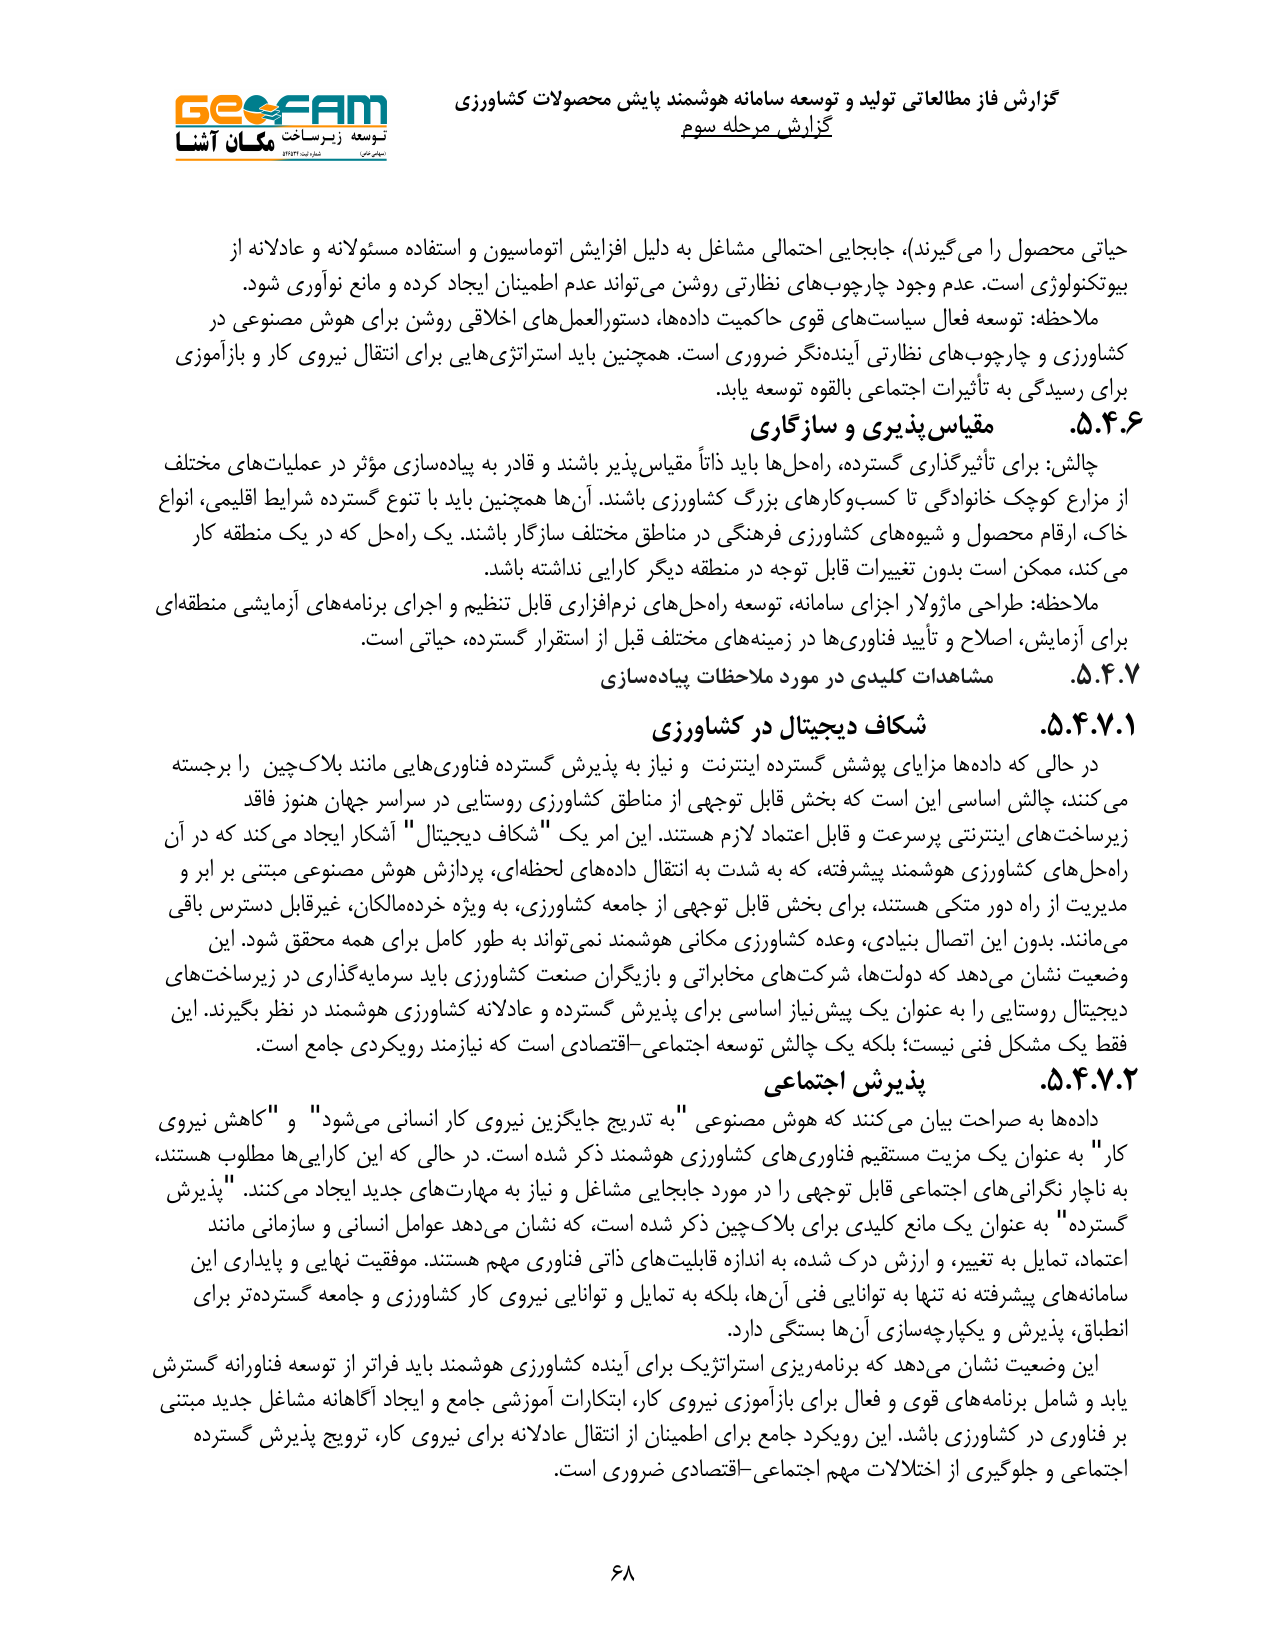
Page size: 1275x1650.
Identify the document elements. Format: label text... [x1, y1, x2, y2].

subtitle مشاهدات کلیدی در مورد ملاحظات پیاده‌سازی [148, 661, 1068, 695]
text چالش: برای تأثیرگذاری گسترده، راه‌حل‌ها باید ذاتاً مقیاس‌پذیر باشند و قادر به پیاده‌سازی مؤثر در عملیات‌های مختلف از مزارع کوچک خانوادگی تا کسب‌وکارهای بزرگ کشاورزی باشند. آن‌ها همچنین باید با تنوع گسترده شرایط اقلیمی، انواع خاک، ارقام محصول و شیوه‌های کشاورزی فرهنگی در مناطق مختلف سازگار باشند. یک راه‌حل که در یک منطقه کار می‌کند، ممکن است بدون تغییرات قابل توجه در منطقه دیگر کارایی نداشته باشد. [148, 451, 1127, 586]
text ملاحظه: طراحی ماژولار اجزای سامانه، توسعه راه‌حل‌های نرم‌افزاری قابل تنظیم و اجرای برنامه‌های آزمایشی منطقه‌ای برای آزمایش، اصلاح و تأیید فناوری‌ها در زمینه‌های مختلف قبل از استقرار گسترده، حیاتی است. [148, 591, 1127, 656]
text ملاحظه: توسعه فعال سیاست‌های قوی حاکمیت داده‌ها، دستورالعمل‌های اخلاقی روشن برای هوش مصنوعی در کشاورزی و چارچوب‌های نظارتی آینده‌نگر ضروری است. همچنین باید استراتژی‌هایی برای انتقال نیروی کار و بازآموزی برای رسیدگی به تأثیرات اجتماعی بالقوه توسعه یابد. [148, 306, 1127, 406]
text این وضعیت نشان می‌دهد که برنامه‌ریزی استراتژیک برای آینده کشاورزی هوشمند باید فراتر از توسعه فناورانه گسترش یابد و شامل برنامه‌های قوی و فعال برای بازآموزی نیروی کار، ابتکارات آموزشی جامع و ایجاد آگاهانه مشاغل جدید مبتنی بر فناوری در کشاورزی باشد. این رویکرد جامع برای اطمینان از انتقال عادلانه برای نیروی کار، ترویج پذیرش گسترده اجتماعی و جلوگیری از اختلالات مهم اجتماعی-اقتصادی ضروری است. [148, 1352, 1127, 1486]
subtitle مقیاس‌پذیری و سازگاری [148, 411, 1068, 445]
text داده‌ها به صراحت بیان می‌کنند که هوش مصنوعی "به تدریج جایگزین نیروی کار انسانی می‌شود" و "کاهش نیروی کار" به عنوان یک مزیت مستقیم فناوری‌های کشاورزی هوشمند ذکر شده است. در حالی که این کارایی‌ها مطلوب هستند، به ناچار نگرانی‌های اجتماعی قابل توجهی را در مورد جابجایی مشاغل و نیاز به مهارت‌های جدید ایجاد می‌کنند. "پذیرش گسترده" به عنوان یک مانع کلیدی برای بلاک‌چین ذکر شده است، که نشان می‌دهد عوامل انسانی و سازمانی مانند اعتماد، تمایل به تغییر، و ارزش درک شده، به اندازه قابلیت‌های ذاتی فناوری مهم هستند. موفقیت نهایی و پایداری این سامانه‌های پیشرفته نه تنها به توانایی فنی آن‌ها، بلکه به تمایل و توانایی نیروی کار کشاورزی و جامعه گسترده‌تر برای انطباق، پذیرش و یکپارچه‌سازی آن‌ها بستگی دارد. [148, 1107, 1127, 1346]
text در حالی که داده‌ها مزایای پوشش گسترده اینترنت و نیاز به پذیرش گسترده فناوری‌هایی مانند بلاک‌چین را برجسته می‌کنند، چالش اساسی این است که بخش قابل توجهی از مناطق کشاورزی روستایی در سراسر جهان هنوز فاقد زیرساخت‌های اینترنتی پرسرعت و قابل اعتماد لازم هستند. این امر یک "شکاف دیجیتال" آشکار ایجاد می‌کند که در آن راه‌حل‌های کشاورزی هوشمند پیشرفته، که به شدت به انتقال داده‌های لحظه‌ای، پردازش هوش مصنوعی مبتنی بر ابر و مدیریت از راه دور متکی هستند، برای بخش قابل توجهی از جامعه کشاورزی، به ویژه خرده‌مالکان، غیرقابل دسترس باقی می‌مانند. بدون این اتصال بنیادی، وعده کشاورزی مکانی هوشمند نمی‌تواند به طور کامل برای همه محقق شود. این وضعیت نشان می‌دهد که دولت‌ها، شرکت‌های مخابراتی و بازیگران صنعت کشاورزی باید سرمایه‌گذاری در زیرساخت‌های دیجیتال روستایی را به عنوان یک پیش‌نیاز اساسی برای پذیرش گسترده و عادلانه کشاورزی هوشمند در نظر بگیرند. این فقط یک مشکل فنی نیست؛ بلکه یک چالش توسعه اجتماعی-اقتصادی است که نیازمند رویکردی جامع است. [148, 752, 1127, 1061]
picture [174, 89, 389, 168]
subtitle شکاف دیجیتال در کشاورزی [148, 712, 1038, 745]
subtitle پذیرش اجتماعی [148, 1067, 1038, 1100]
